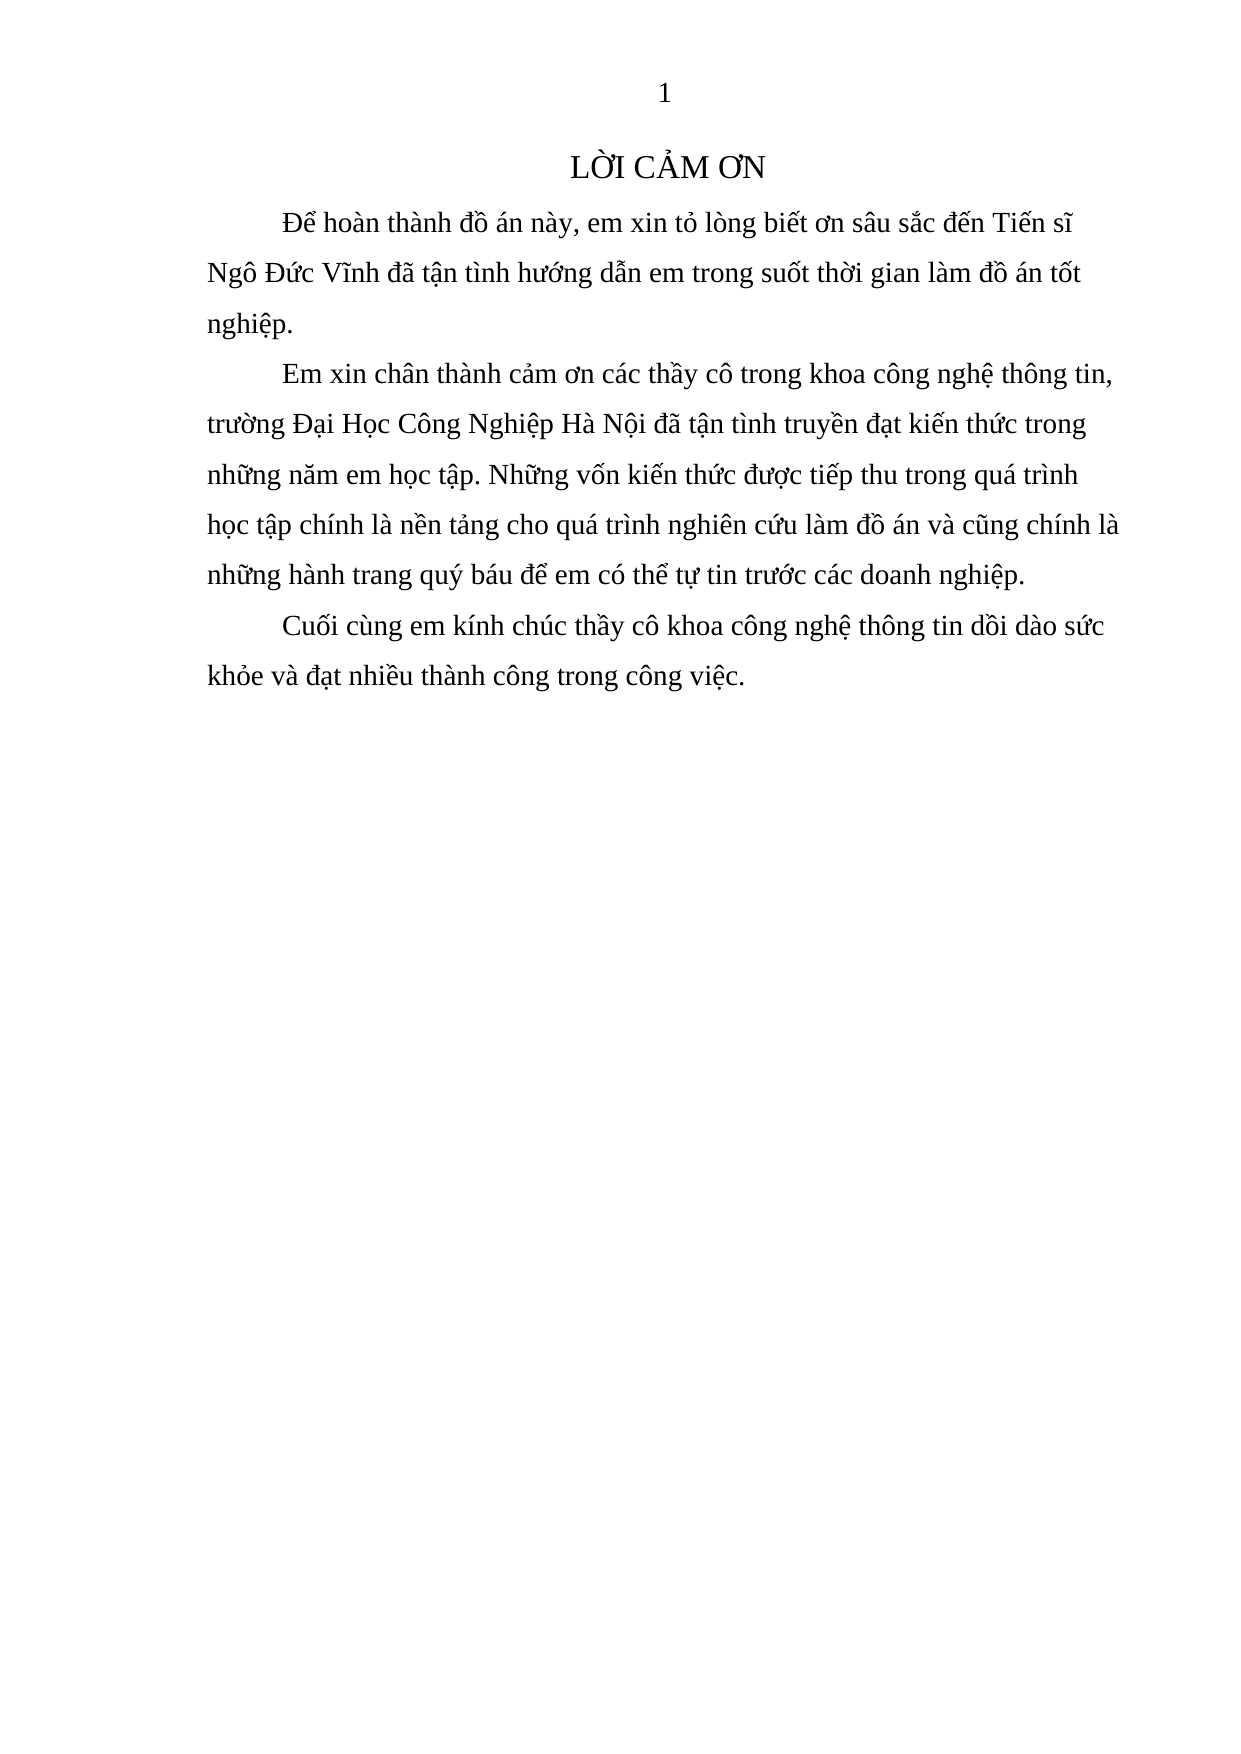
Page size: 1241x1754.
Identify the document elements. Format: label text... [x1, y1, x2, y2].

text Em xin chân thành cảm ơn các thầy cô trong khoa công nghệ thông tin, trường Đại Học Công Nghiệp Hà Nội đã tận tình truyền đạt kiến thức trong những năm em học tập. Những vốn kiến thức được tiếp thu trong quá trình học tập chính là nền tảng cho quá trình nghiên cứu làm đồ án và cũng chính là những hành trang quý báu để em có thể tự tin trước các doanh nghiệp. [207, 356, 1122, 591]
text Để hoàn thành đồ án này, em xin tỏ lòng biết ơn sâu sắc đến Tiến sĩ Ngô Đức Vĩnh đã tận tình hướng dẫn em trong suốt thời gian làm đồ án tốt nghiệp. [207, 205, 1122, 339]
text LỜI CẢM ƠN [214, 148, 1122, 186]
text Cuối cùng em kính chúc thầy cô khoa công nghệ thông tin dồi dào sức khỏe và đạt nhiều thành công trong công việc. [207, 608, 1122, 692]
